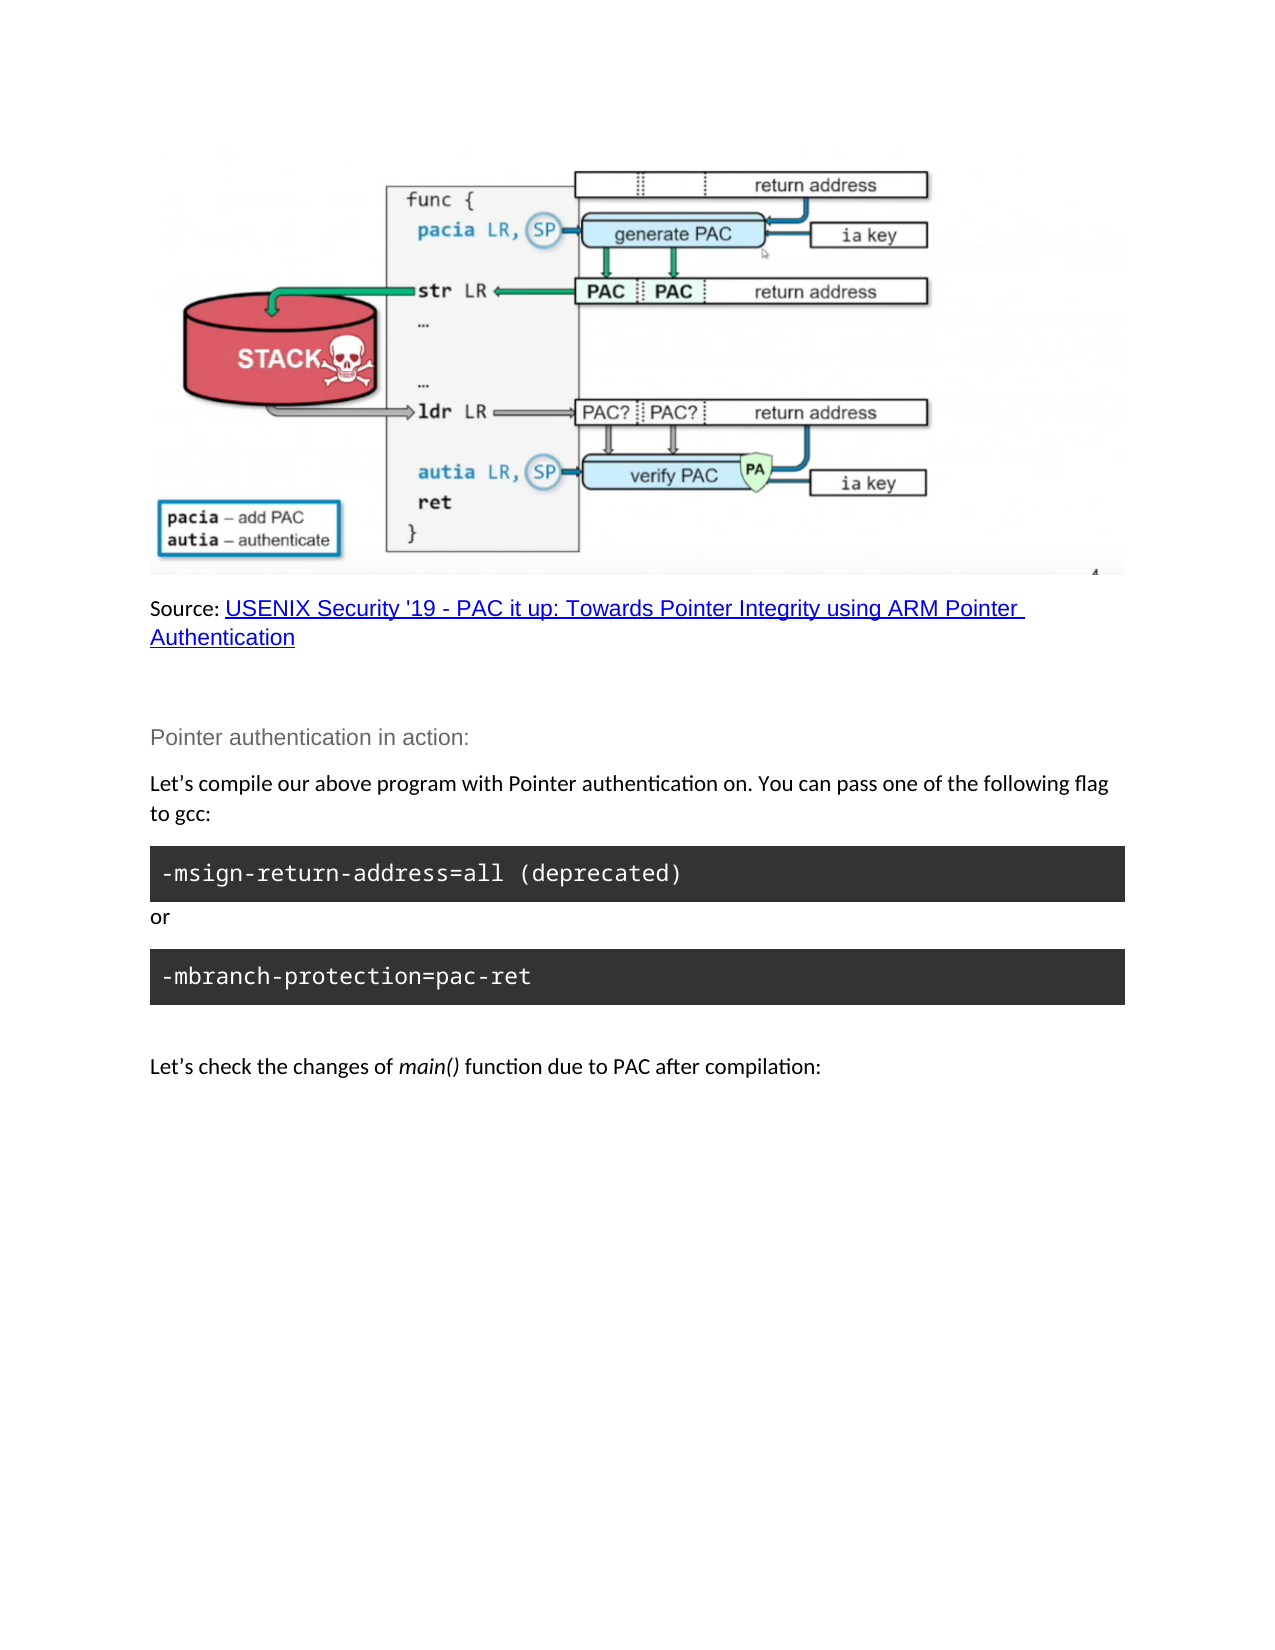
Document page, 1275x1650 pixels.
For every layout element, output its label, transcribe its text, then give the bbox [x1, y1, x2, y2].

text Let’s check the changes of main() function due to PAC after compilation: [150, 1052, 1125, 1080]
table_header -msign-return-address=all (deprecated) [150, 846, 1125, 902]
text or [150, 902, 1125, 930]
table_header -mbranch-protection=pac-ret [150, 949, 1125, 1005]
text Let’s compile our above program with Pointer authentication on. You can pass one of the following flag to gcc: [150, 769, 1125, 827]
subtitle Pointer authentication in action: [150, 724, 1125, 751]
picture [150, 150, 1125, 575]
text Source: USENIX Security '19 - PAC it up: Towards Pointer Integrity using ARM Pointer Authentication [150, 594, 1125, 650]
